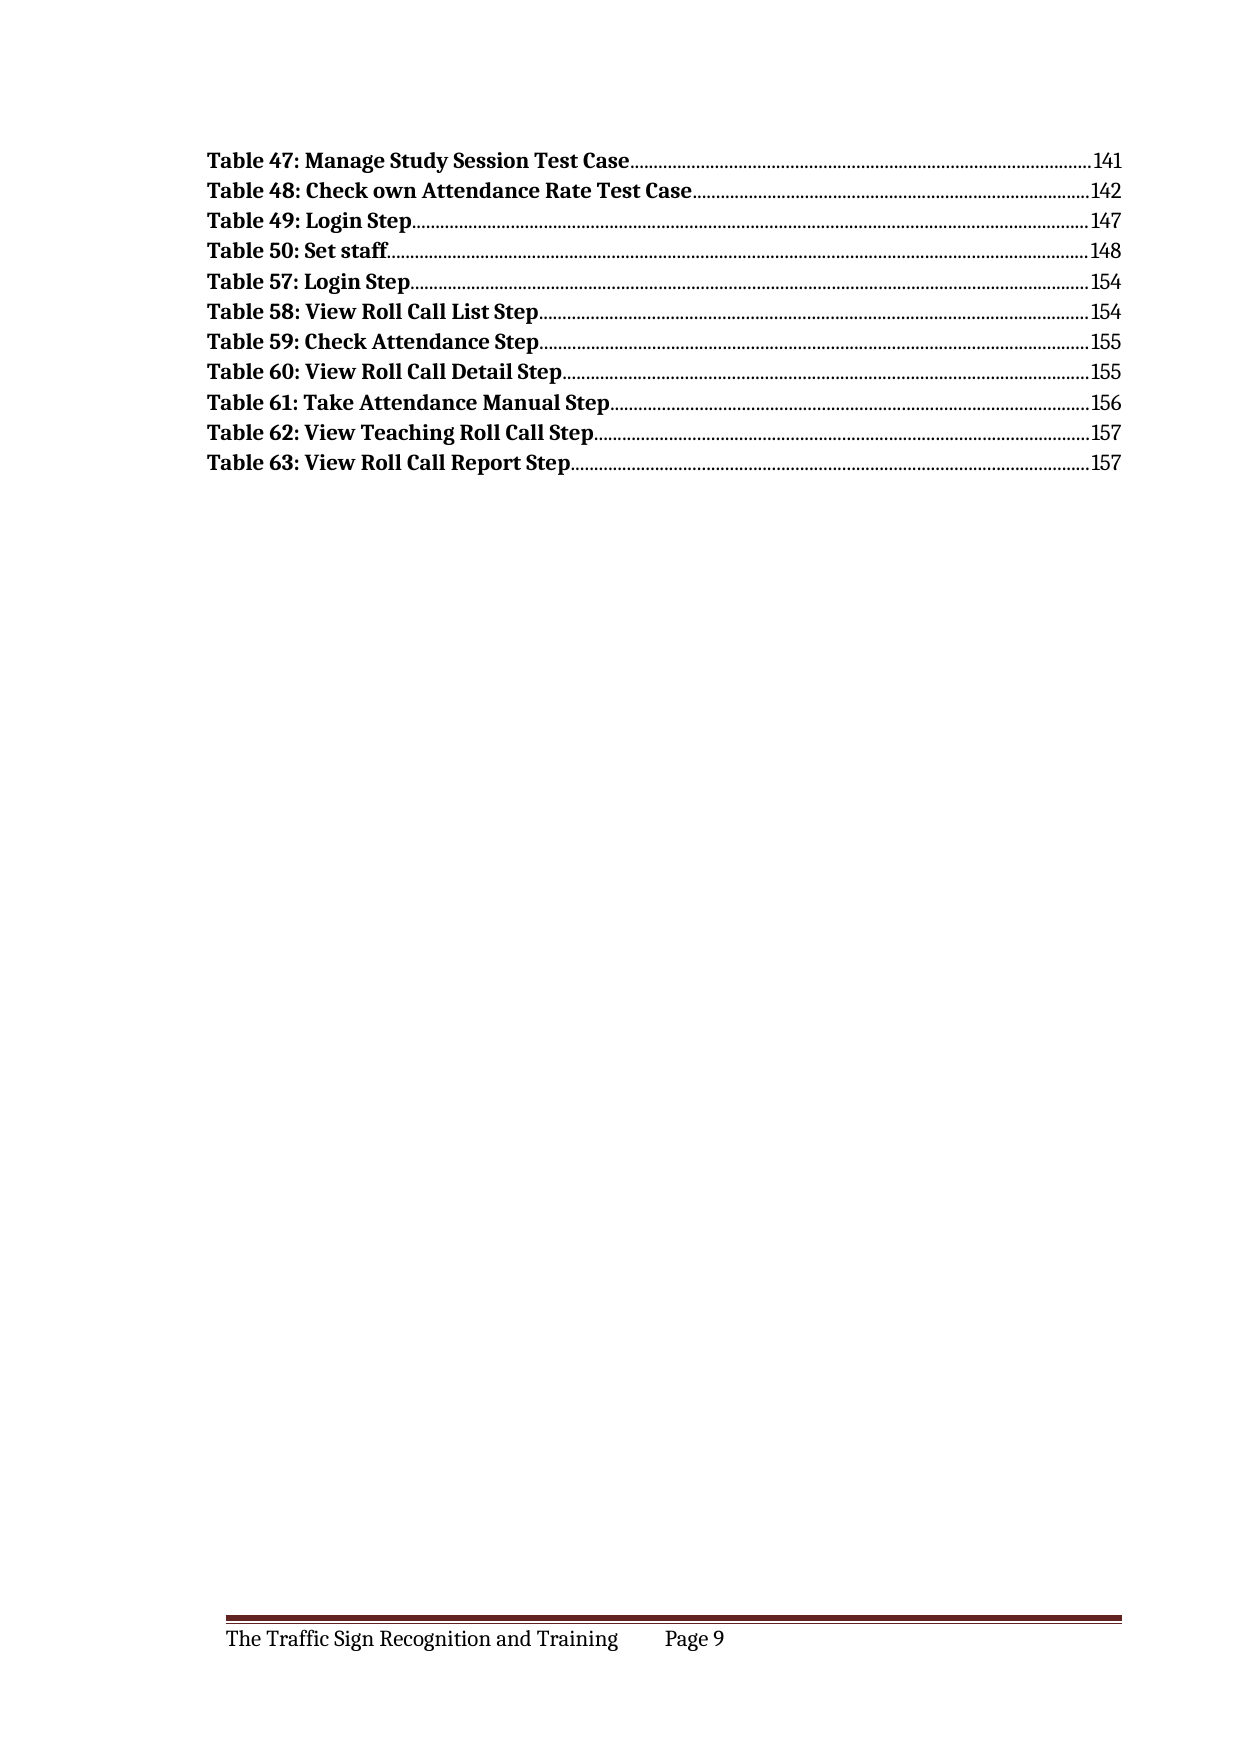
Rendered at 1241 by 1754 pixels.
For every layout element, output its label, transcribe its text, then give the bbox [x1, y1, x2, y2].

text Table 48: Check own Attendance Rate Test Case 142 [207, 178, 1122, 204]
text Table 60: View Roll Call Detail Step 155 [207, 359, 1122, 386]
text Table 59: Check Attendance Step 155 [207, 329, 1122, 355]
text Table 62: View Teaching Roll Call Step 157 [207, 419, 1122, 446]
text Table 57: Login Step 154 [207, 268, 1122, 295]
text Table 58: View Roll Call List Step 154 [207, 299, 1122, 325]
text Table 49: Login Step 147 [207, 208, 1122, 234]
text Table 47: Manage Study Session Test Case 141 [207, 148, 1122, 174]
text Table 61: Take Attendance Manual Step 156 [207, 389, 1122, 416]
text Table 50: Set staff 148 [207, 238, 1122, 265]
text Table 63: View Roll Call Report Step 157 [207, 450, 1122, 476]
